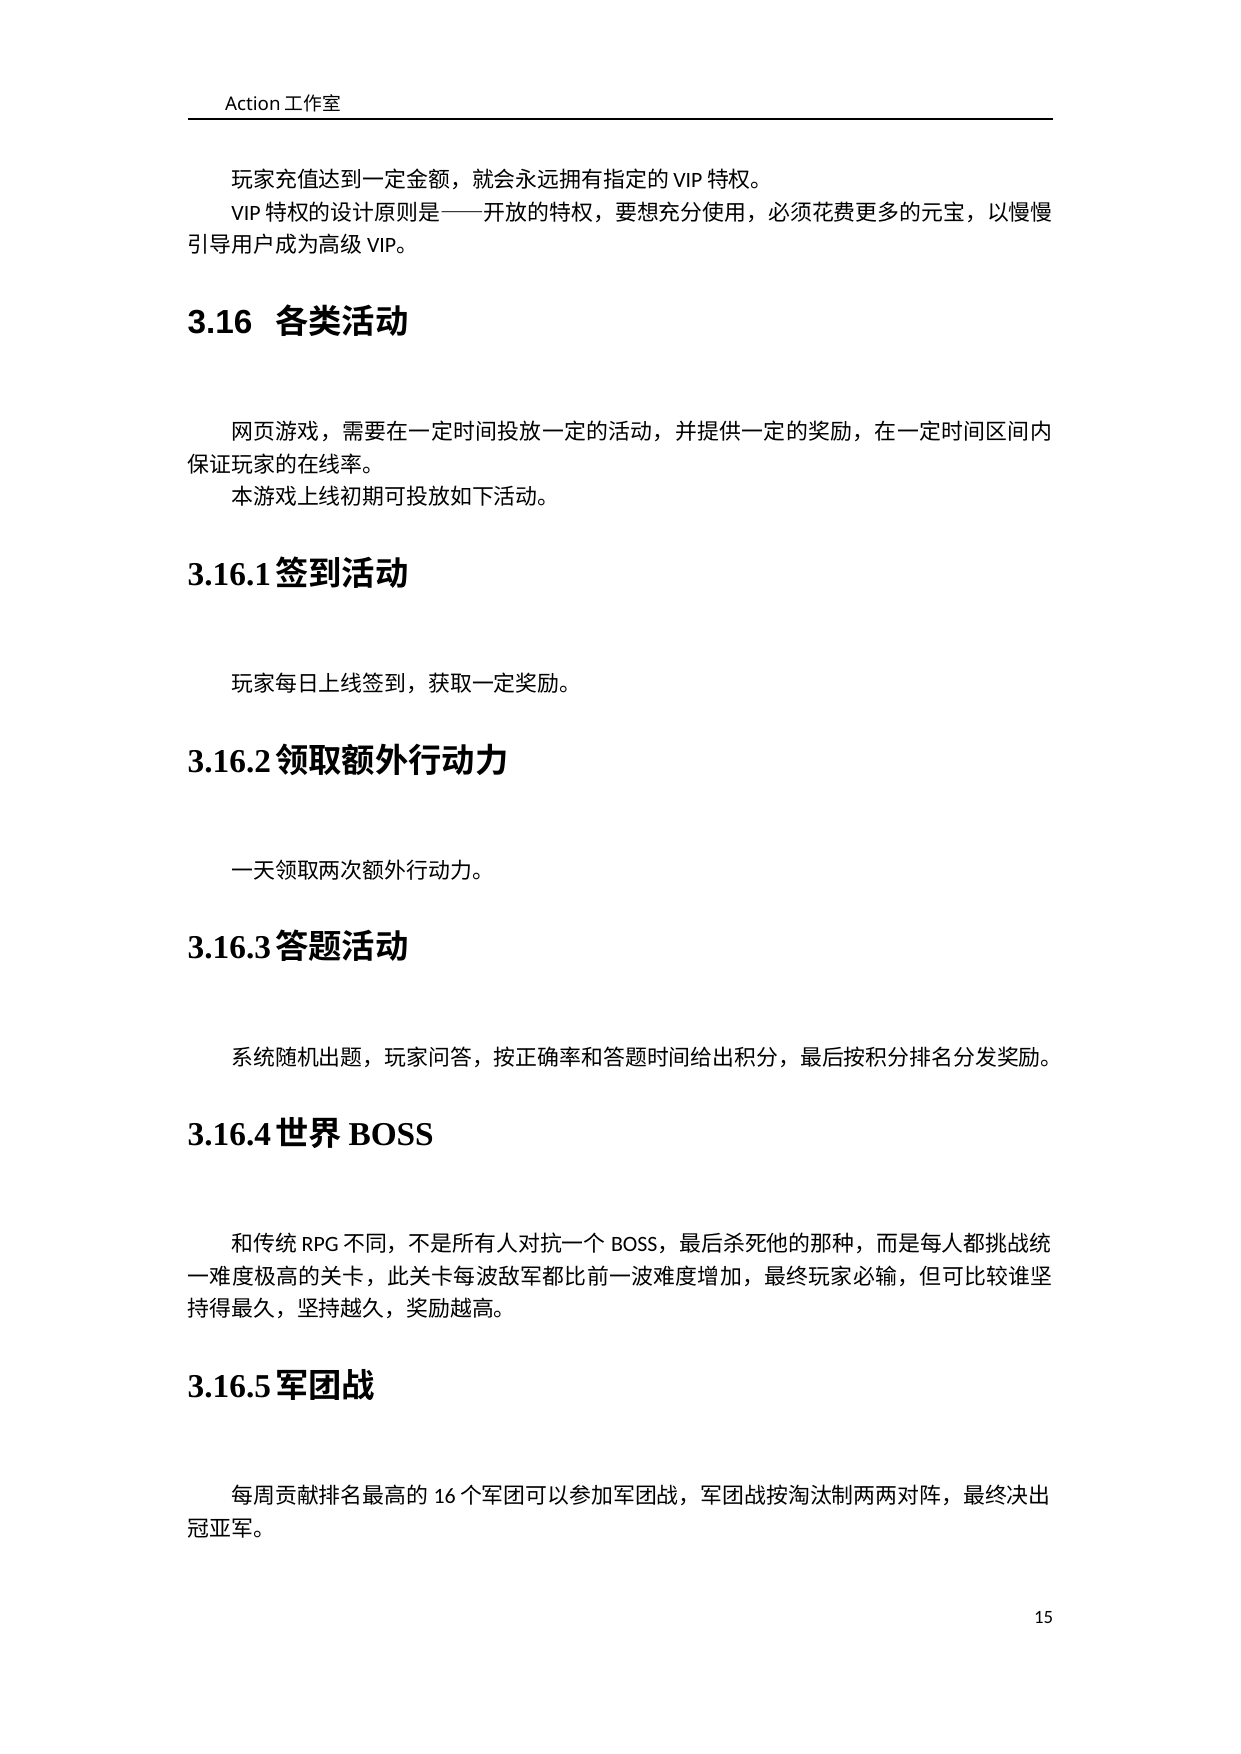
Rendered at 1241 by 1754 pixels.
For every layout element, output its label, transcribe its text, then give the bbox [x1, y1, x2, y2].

subtitle 军团战 [187, 1350, 1053, 1415]
text VIP特权的设计原则是——开放的特权，要想充分使用，必须花费更多的元宝，以慢慢引导用户成为高级VIP。 [187, 194, 1053, 259]
text 玩家每日上线签到，获取一定奖励。 [187, 666, 1053, 698]
subtitle 领取额外行动力 [187, 725, 1053, 790]
subtitle 签到活动 [187, 538, 1053, 603]
text 玩家充值达到一定金额，就会永远拥有指定的VIP特权。 [187, 162, 1053, 194]
subtitle 答题活动 [187, 912, 1053, 977]
text 一天领取两次额外行动力。 [187, 852, 1053, 885]
subtitle 各类活动 [187, 287, 1053, 352]
text 系统随机出题，玩家问答，按正确率和答题时间给出积分，最后按积分排名分发奖励。 [187, 1039, 1053, 1072]
subtitle 世界BOSS [187, 1099, 1053, 1164]
text 和传统RPG不同，不是所有人对抗一个BOSS，最后杀死他的那种，而是每人都挑战统一难度极高的关卡，此关卡每波敌军都比前一波难度增加，最终玩家必输，但可比较谁坚持得最久，坚持越久，奖励越高。 [187, 1226, 1053, 1323]
text 每周贡献排名最高的16个军团可以参加军团战，军团战按淘汰制两两对阵，最终决出冠亚军。 [187, 1478, 1053, 1543]
text 网页游戏，需要在一定时间投放一定的活动，并提供一定的奖励，在一定时间区间内保证玩家的在线率。 [187, 414, 1053, 479]
text 本游戏上线初期可投放如下活动。 [187, 479, 1053, 511]
